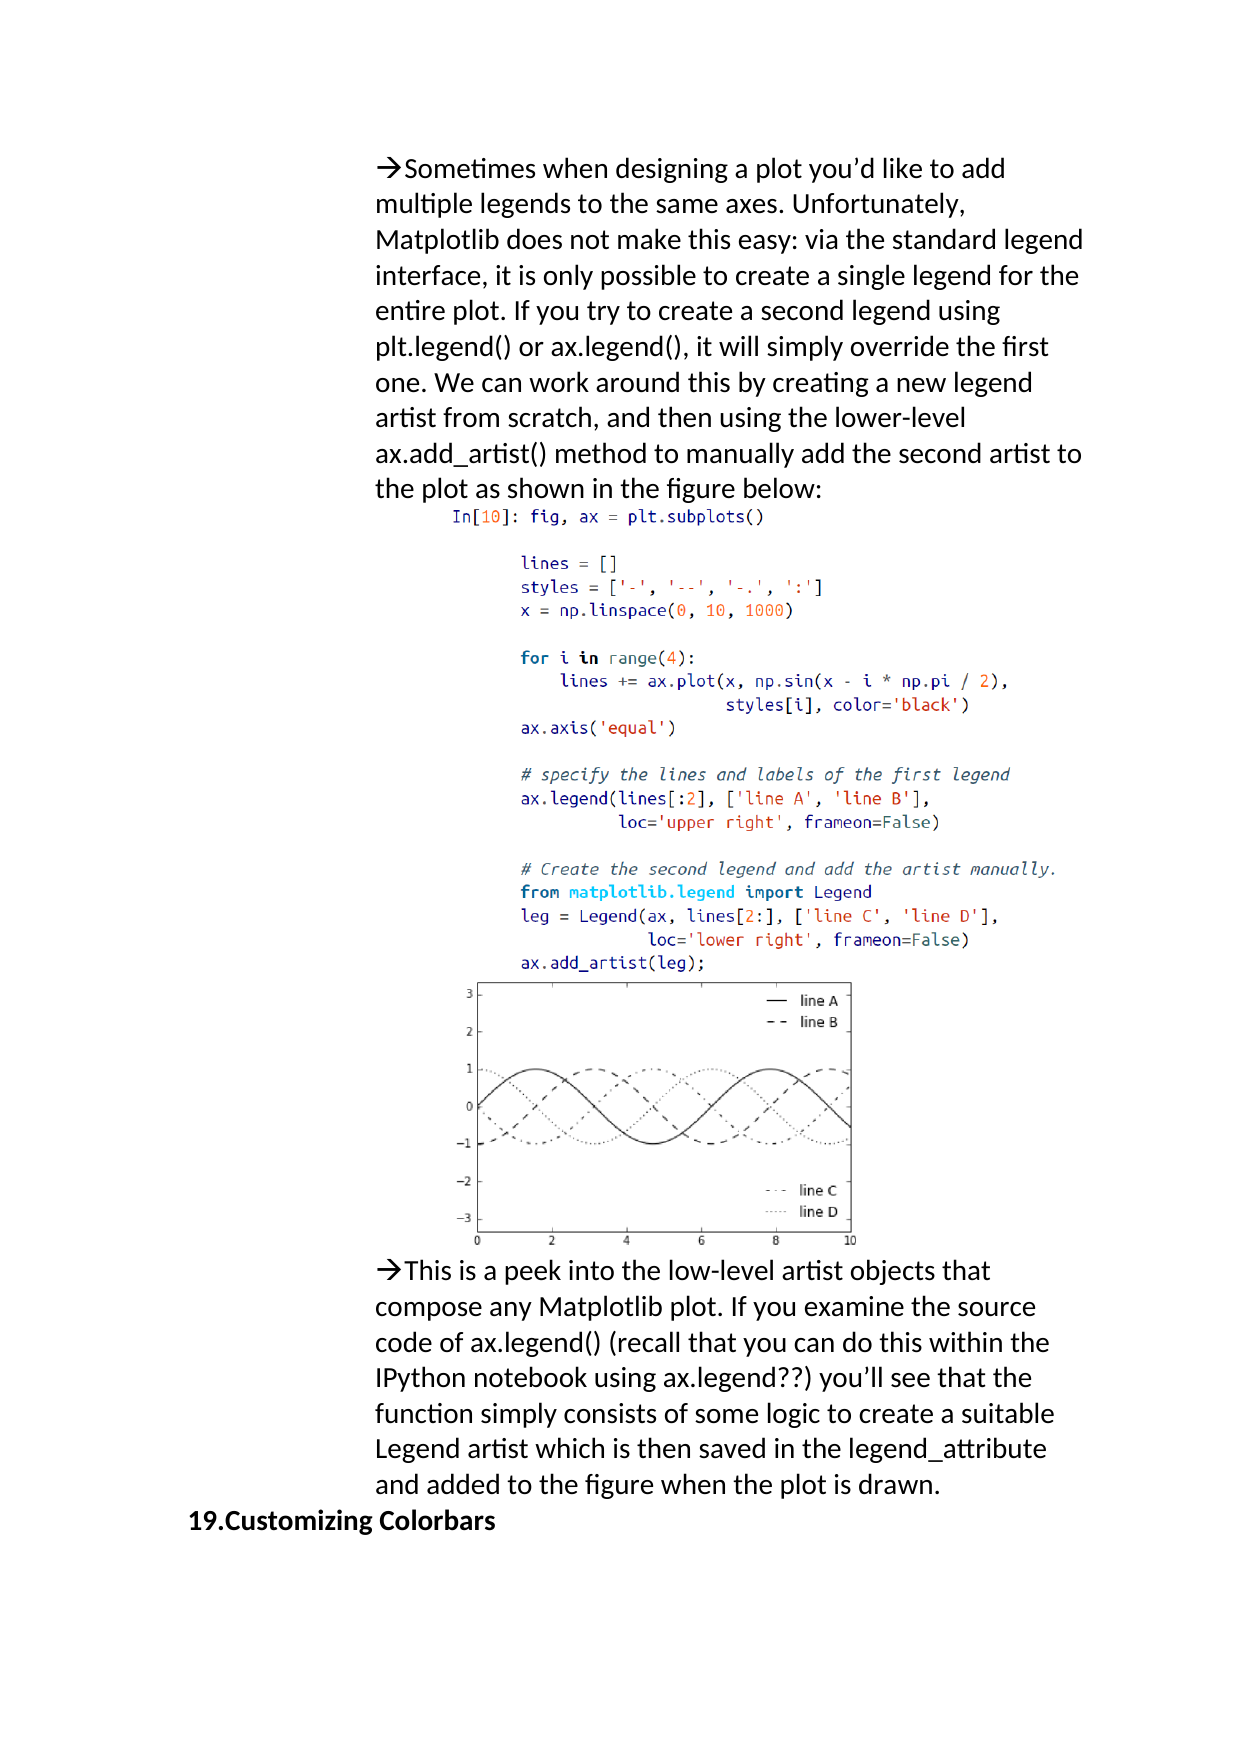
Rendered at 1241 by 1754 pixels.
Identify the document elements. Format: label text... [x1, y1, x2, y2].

text This is a peek into the low-level artist objects that compose any Matplotlib plot. If you examine the source code of ax.legend() (recall that you can do this within the IPython notebook using ax.legend??) you’ll see that the function simply consists of some logic to create a suitable Legend artist which is then saved in the legend_attribute and added to the figure when the plot is drawn. [375, 1252, 1090, 1502]
picture [450, 506, 1056, 1253]
text Sometimes when designing a plot you’d like to add multiple legends to the same axes. Unfortunately, Matplotlib does not make this easy: via the standard legend interface, it is only possible to create a single legend for the entire plot. If you try to create a second legend using plt.legend() or ax.legend(), it will simply override the first one. We can work around this by creating a new legend artist from scratch, and then using the lower-level ax.add_artist() method to manually add the second artist to the plot as shown in the figure below: [375, 150, 1090, 506]
list Customizing Colorbars [187, 1502, 1090, 1537]
